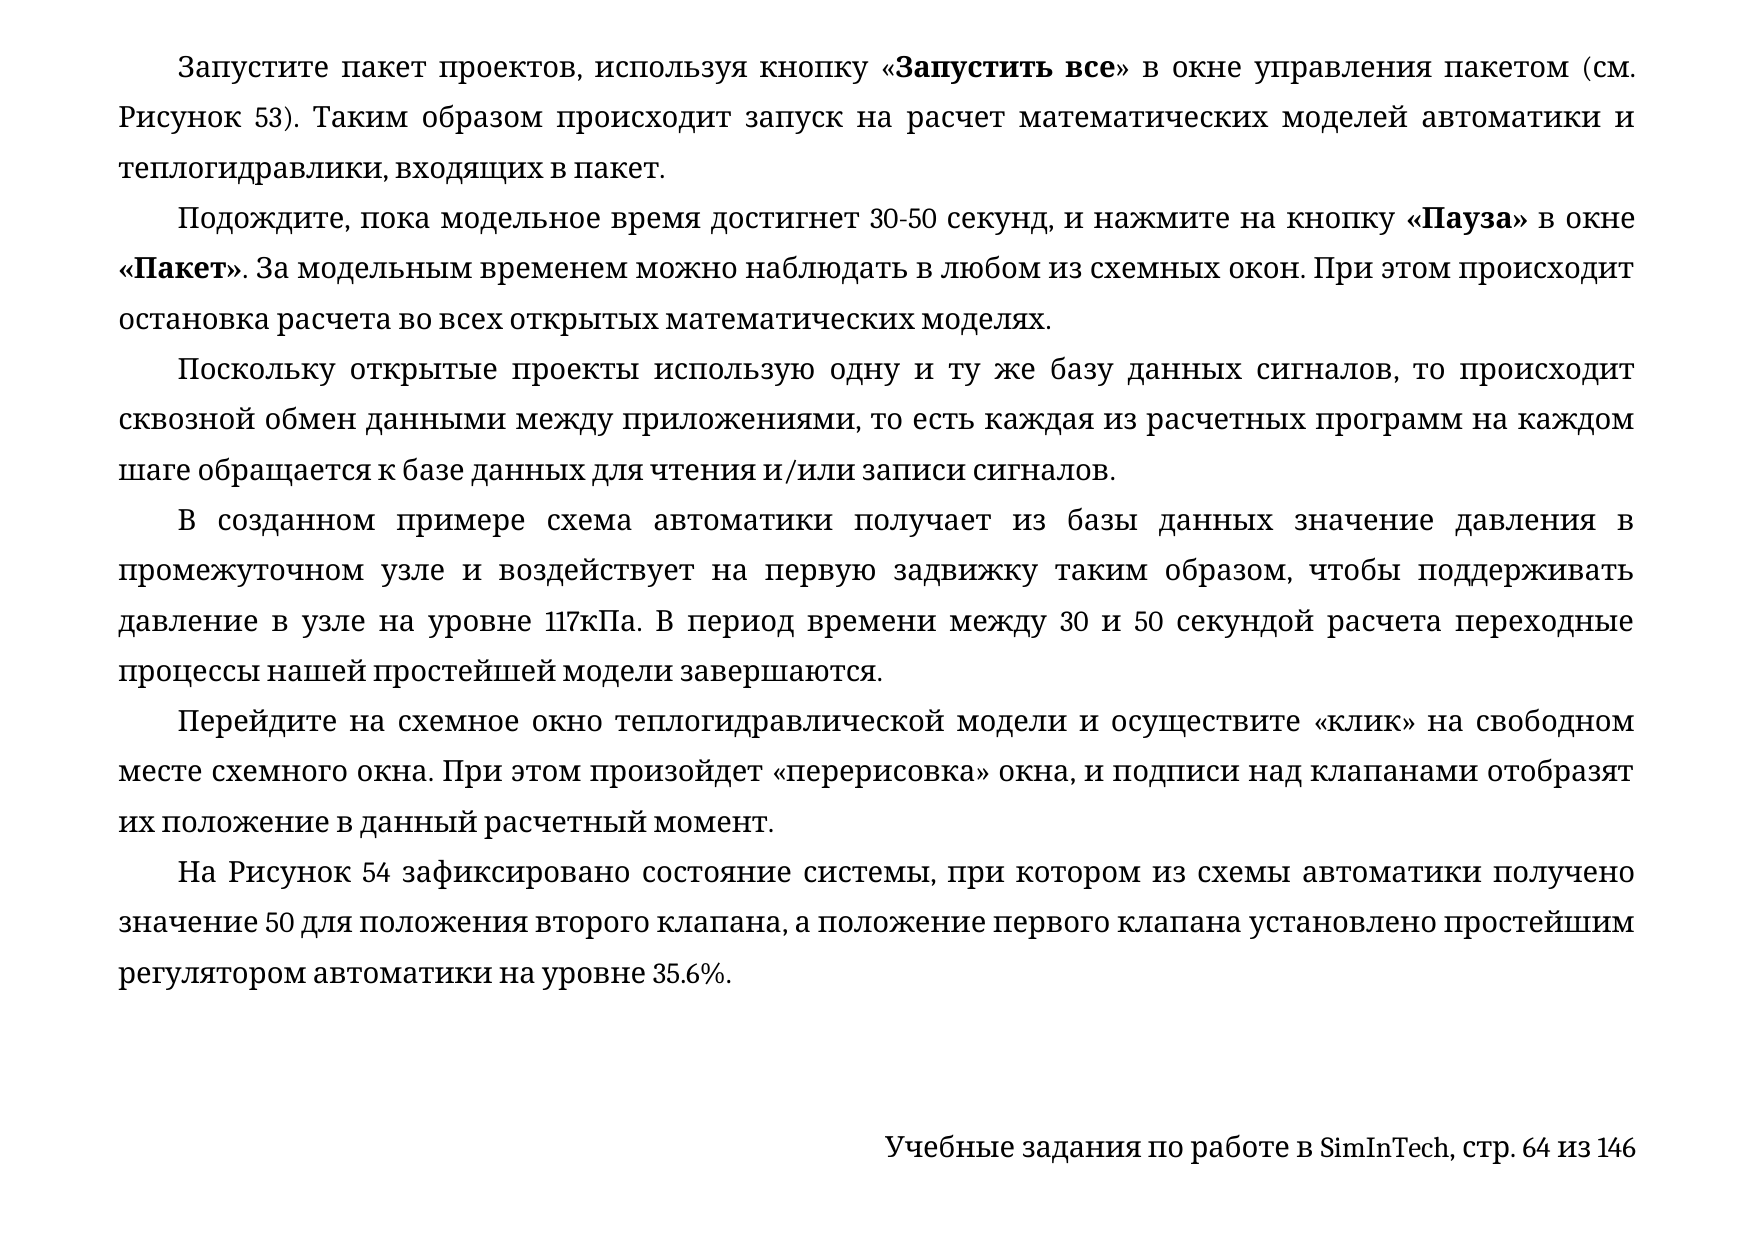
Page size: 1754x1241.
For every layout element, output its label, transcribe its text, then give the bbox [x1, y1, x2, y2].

text Поскольку открытые проекты использую одну и ту же базу данных сигналов, то происходит сквозной обмен данными между приложениями, то есть каждая из расчетных программ на каждом шаге обращается к базе данных для чтения и/или записи сигналов. [118, 353, 1636, 487]
text В созданном примере схема автоматики получает из базы данных значение давления в промежуточном узле и воздействует на первую задвижку таким образом, чтобы поддерживать давление в узле на уровне 117кПа. В период времени между 30 и 50 секундой расчета переходные процессы нашей простейшей модели завершаются. [118, 504, 1636, 688]
text Подождите, пока модельное время достигнет 30-50 секунд, и нажмите на кнопку «Пауза» в окне «Пакет». За модельным временем можно наблюдать в любом из схемных окон. При этом происходит остановка расчета во всех открытых математических моделях. [118, 202, 1636, 336]
text Перейдите на схемное окно теплогидравлической модели и осуществите «клик» на свободном месте схемного окна. При этом произойдет «перерисовка» окна, и подписи над клапанами отобразят их положение в данный расчетный момент. [118, 705, 1636, 839]
